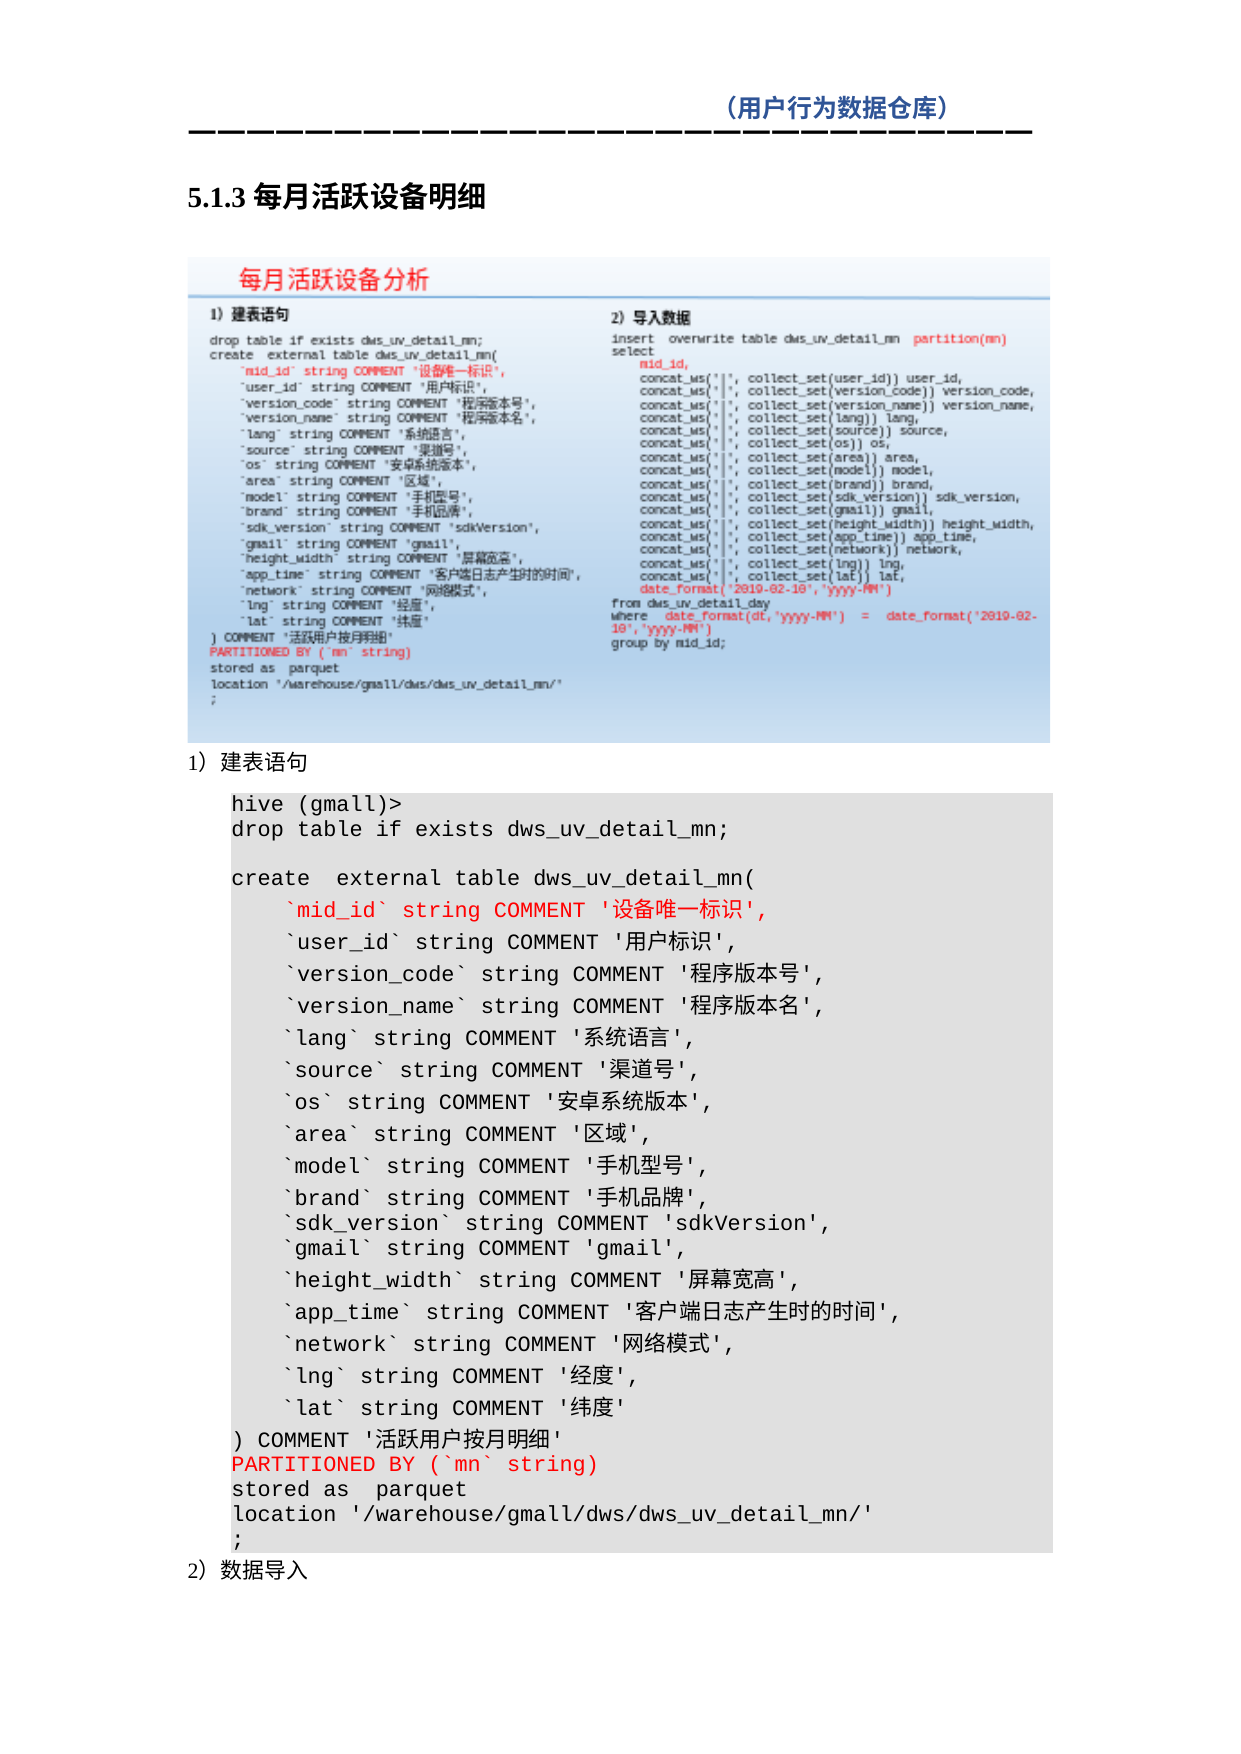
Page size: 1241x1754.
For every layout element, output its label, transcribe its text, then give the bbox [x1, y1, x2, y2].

text 2）数据导入 [187, 1553, 1053, 1585]
text `sdk_version` string COMMENT 'sdkVersion', [231, 1212, 1053, 1237]
text `gmail` string COMMENT 'gmail', [231, 1237, 1053, 1262]
text `lng` string COMMENT '经度', [231, 1358, 1053, 1390]
text `brand` string COMMENT '手机品牌', [231, 1180, 1053, 1212]
text ) COMMENT '活跃用户按月明细' [231, 1422, 1053, 1454]
text `app_time` string COMMENT '客户端日志产生时的时间', [231, 1294, 1053, 1326]
text `mid_id` string COMMENT '设备唯一标识', [231, 892, 1053, 924]
text `os` string COMMENT '安卓系统版本', [231, 1084, 1053, 1116]
text `model` string COMMENT '手机型号', [231, 1148, 1053, 1180]
text `version_name` string COMMENT '程序版本名', [231, 988, 1053, 1020]
text stored as parquet [231, 1478, 1053, 1503]
text drop table if exists dws_uv_detail_mn; [231, 818, 1053, 843]
text PARTITIONED BY (`mn` string) [231, 1454, 1053, 1478]
text `network` string COMMENT '网络模式', [231, 1326, 1053, 1358]
text `lang` string COMMENT '系统语言', [231, 1020, 1053, 1052]
text `source` string COMMENT '渠道号', [231, 1052, 1053, 1084]
text `lat` string COMMENT '纬度' [231, 1390, 1053, 1422]
text `version_code` string COMMENT '程序版本号', [231, 956, 1053, 988]
text ; [231, 1528, 1053, 1553]
text 1）建表语句 [187, 745, 1053, 777]
text `area` string COMMENT '区域', [231, 1116, 1053, 1148]
text hive (gmall)> [231, 793, 1053, 818]
subtitle 5.1.3 每月活跃设备明细 [187, 162, 1053, 227]
text `user_id` string COMMENT '用户标识', [231, 924, 1053, 956]
text create external table dws_uv_detail_mn( [231, 868, 1053, 892]
text location '/warehouse/gmall/dws/dws_uv_detail_mn/' [231, 1503, 1053, 1528]
text `height_width` string COMMENT '屏幕宽高', [231, 1262, 1053, 1294]
